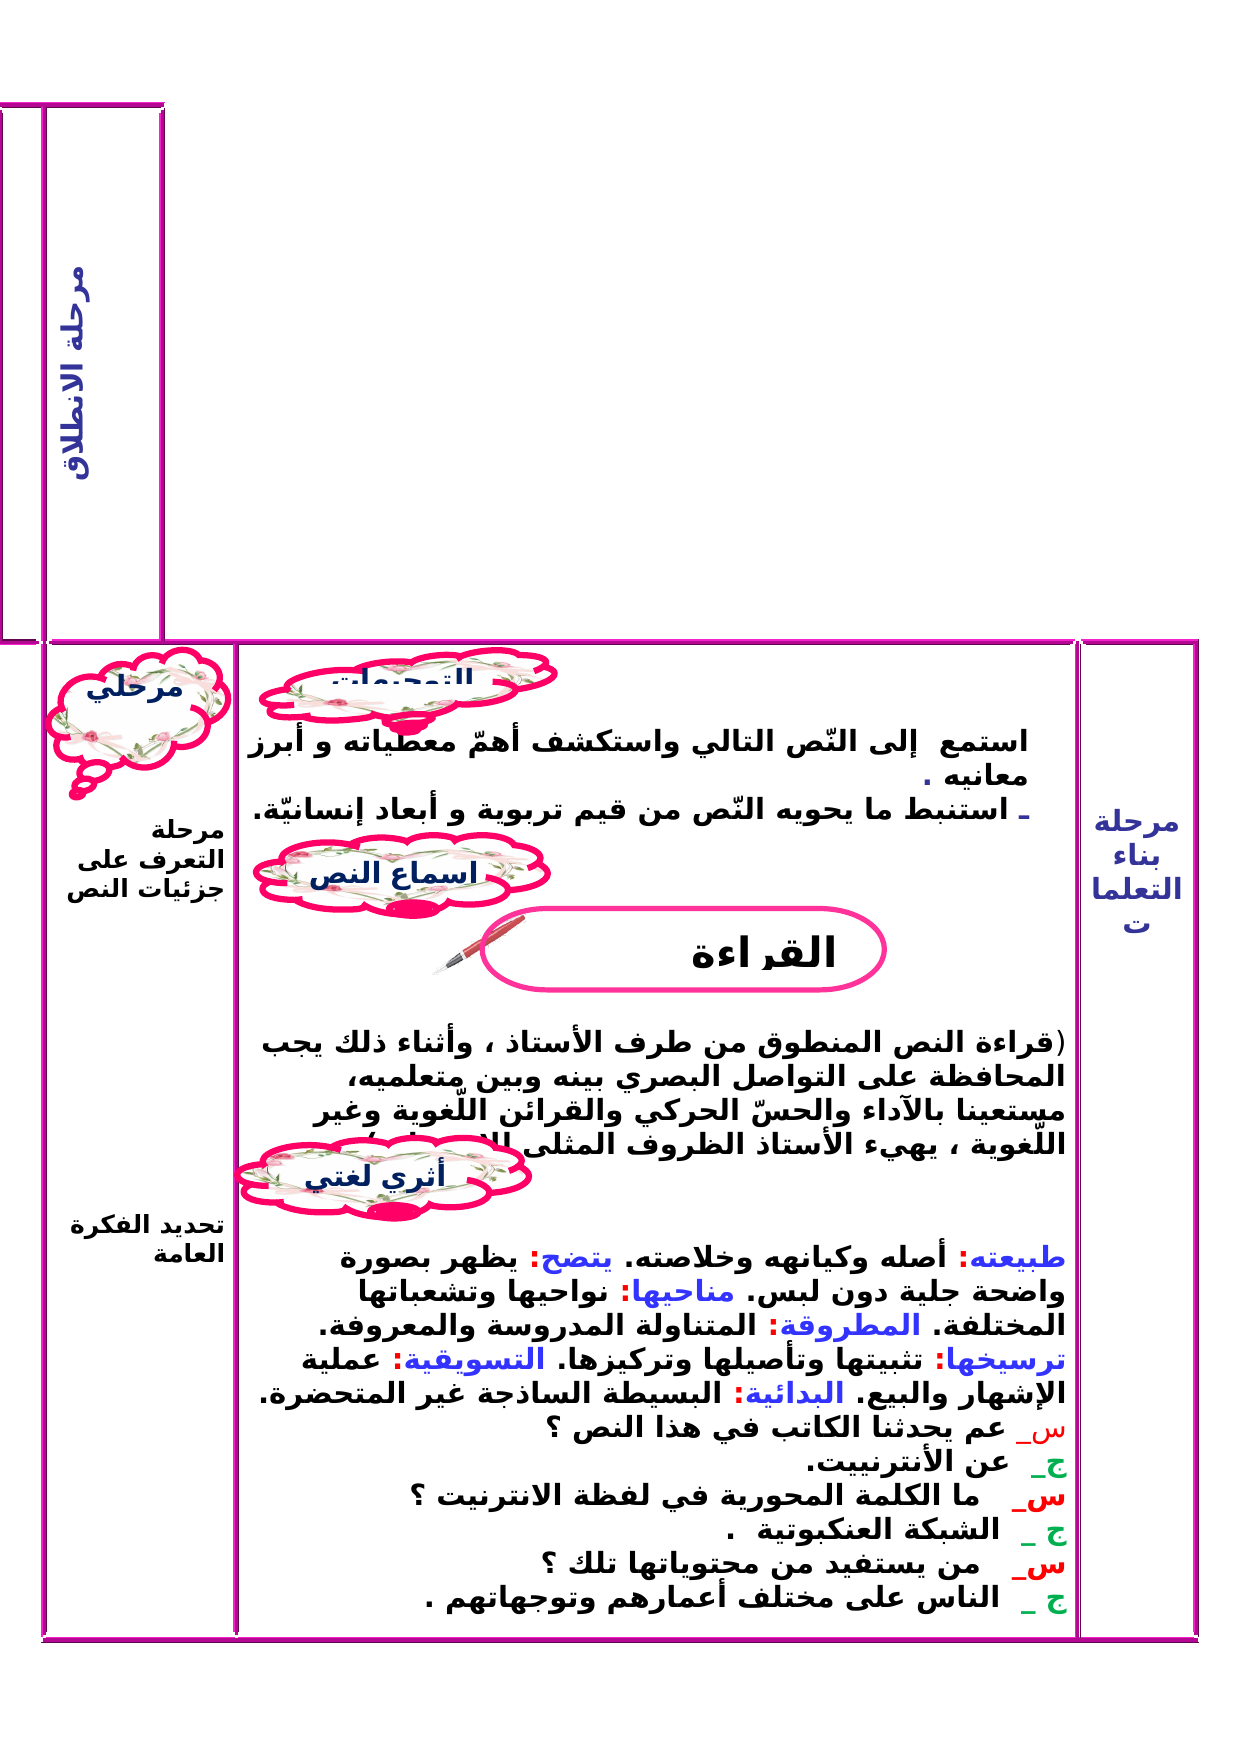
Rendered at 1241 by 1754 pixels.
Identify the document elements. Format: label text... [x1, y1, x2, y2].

picture [260, 839, 544, 909]
picture [241, 1142, 525, 1212]
picture [267, 654, 550, 717]
picture [52, 653, 224, 764]
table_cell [236, 639, 1078, 1637]
picture [485, 913, 530, 981]
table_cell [44, 639, 236, 1637]
table_cell مرحلة الانطلاق [47, 107, 162, 639]
picture [428, 907, 526, 981]
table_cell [1078, 639, 1196, 1637]
picture [83, 766, 105, 777]
